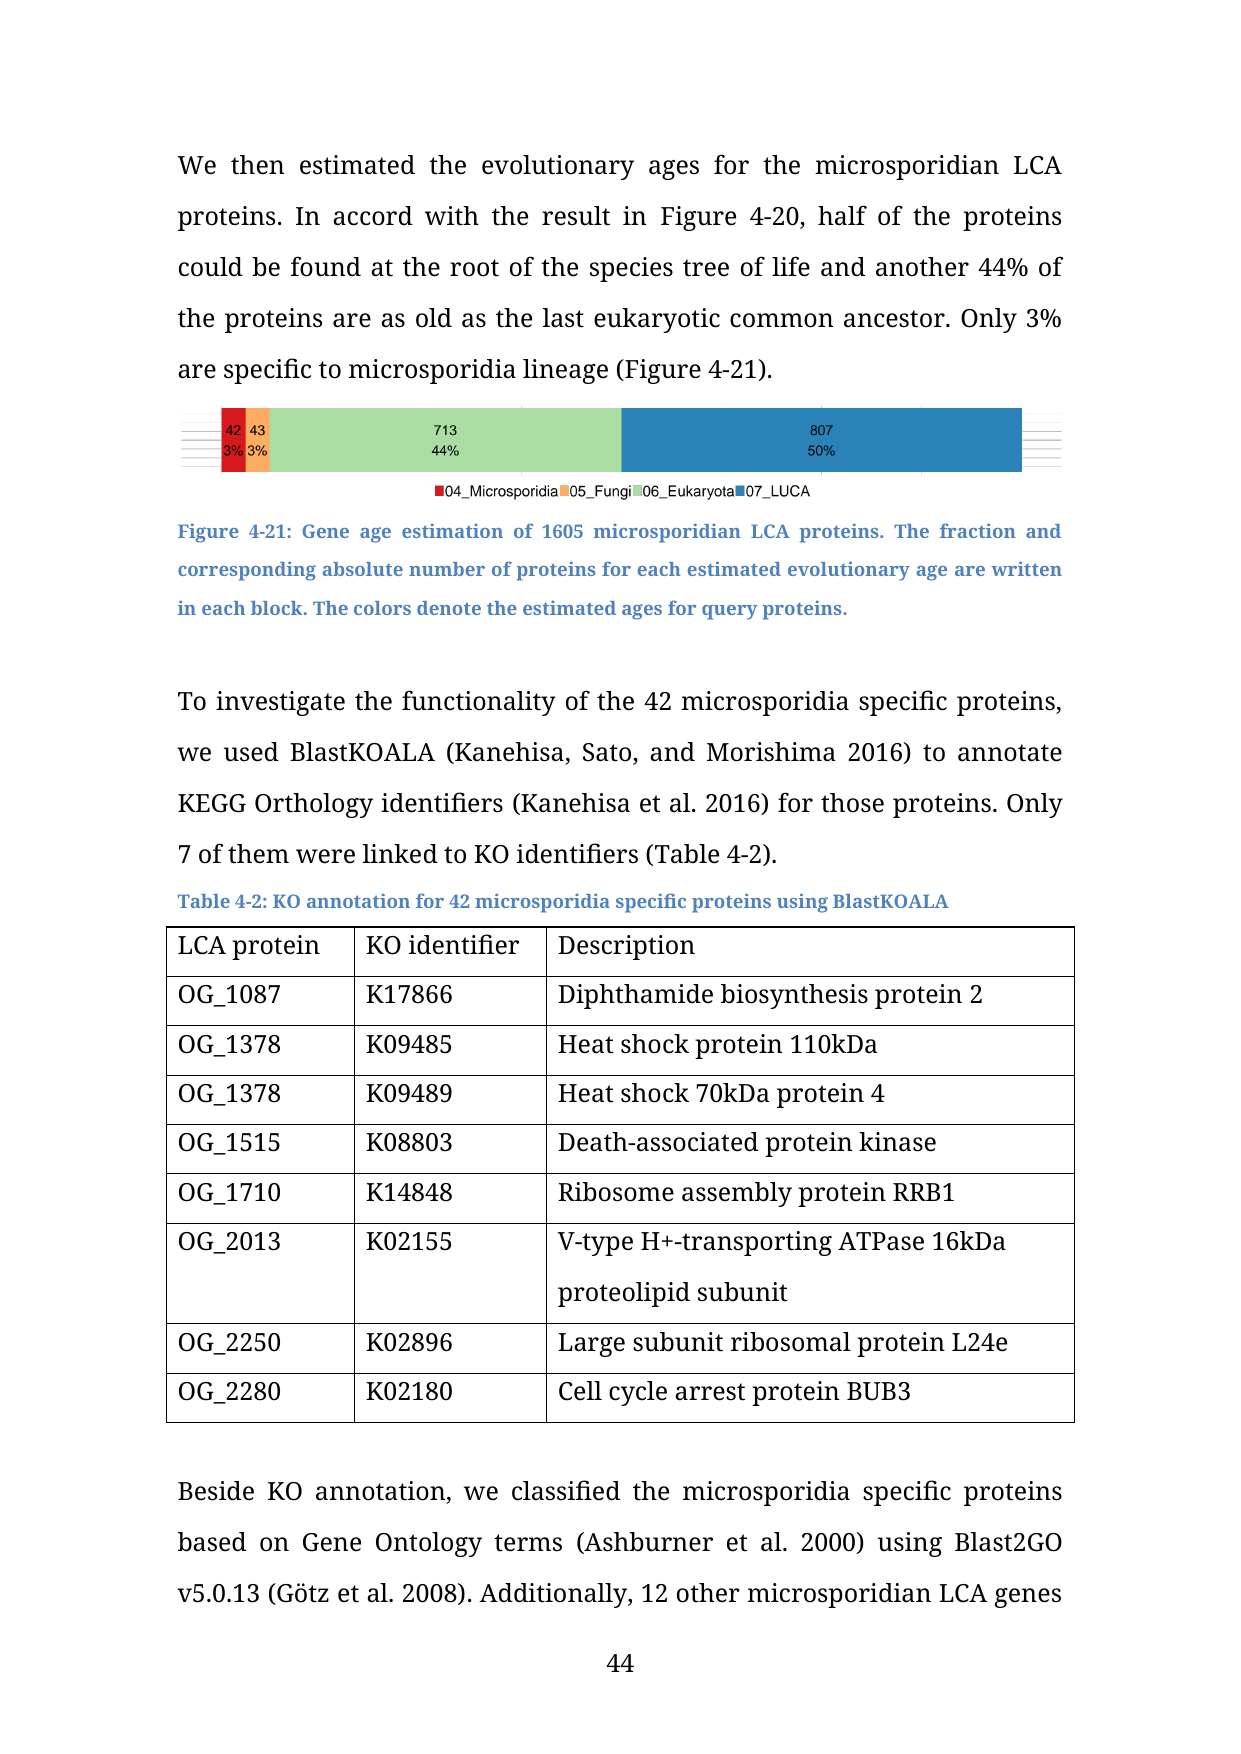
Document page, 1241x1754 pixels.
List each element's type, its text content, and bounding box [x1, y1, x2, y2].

table_header Description [547, 928, 1074, 976]
table_cell Ribosome assembly protein RRB1 [547, 1174, 1074, 1223]
table_cell OG_2280 [167, 1374, 354, 1422]
table_cell Heat shock protein 110kDa [547, 1026, 1074, 1074]
table_cell K09489 [355, 1076, 546, 1124]
table_cell OG_1087 [167, 977, 354, 1025]
table_cell Heat shock 70kDa protein 4 [547, 1076, 1074, 1124]
table_cell K02180 [355, 1374, 546, 1422]
table_cell Large subunit ribosomal protein L24e [547, 1324, 1074, 1372]
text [177, 1474, 1063, 1610]
table_header LCA protein [167, 928, 354, 976]
table_cell Cell cycle arrest protein BUB3 [547, 1374, 1074, 1422]
table_cell OG_2250 [167, 1324, 354, 1372]
table_header KO identifier [355, 928, 546, 976]
table_cell K02155 [355, 1224, 546, 1323]
table_cell OG_1710 [167, 1174, 354, 1223]
table_cell OG_1378 [167, 1026, 354, 1074]
table_cell OG_2013 [167, 1224, 354, 1323]
table_cell K14848 [355, 1174, 546, 1223]
table_cell Diphthamide biosynthesis protein 2 [547, 977, 1074, 1025]
table_cell V-type H+-transporting ATPase 16kDa proteolipid subunit [547, 1224, 1074, 1323]
table_cell Death-associated protein kinase [547, 1125, 1074, 1173]
table_cell OG_1378 [167, 1076, 354, 1124]
table_cell K08803 [355, 1125, 546, 1173]
table_cell K09485 [355, 1026, 546, 1074]
table_cell K17866 [355, 977, 546, 1025]
table_cell K02896 [355, 1324, 546, 1372]
table_cell OG_1515 [167, 1125, 354, 1173]
